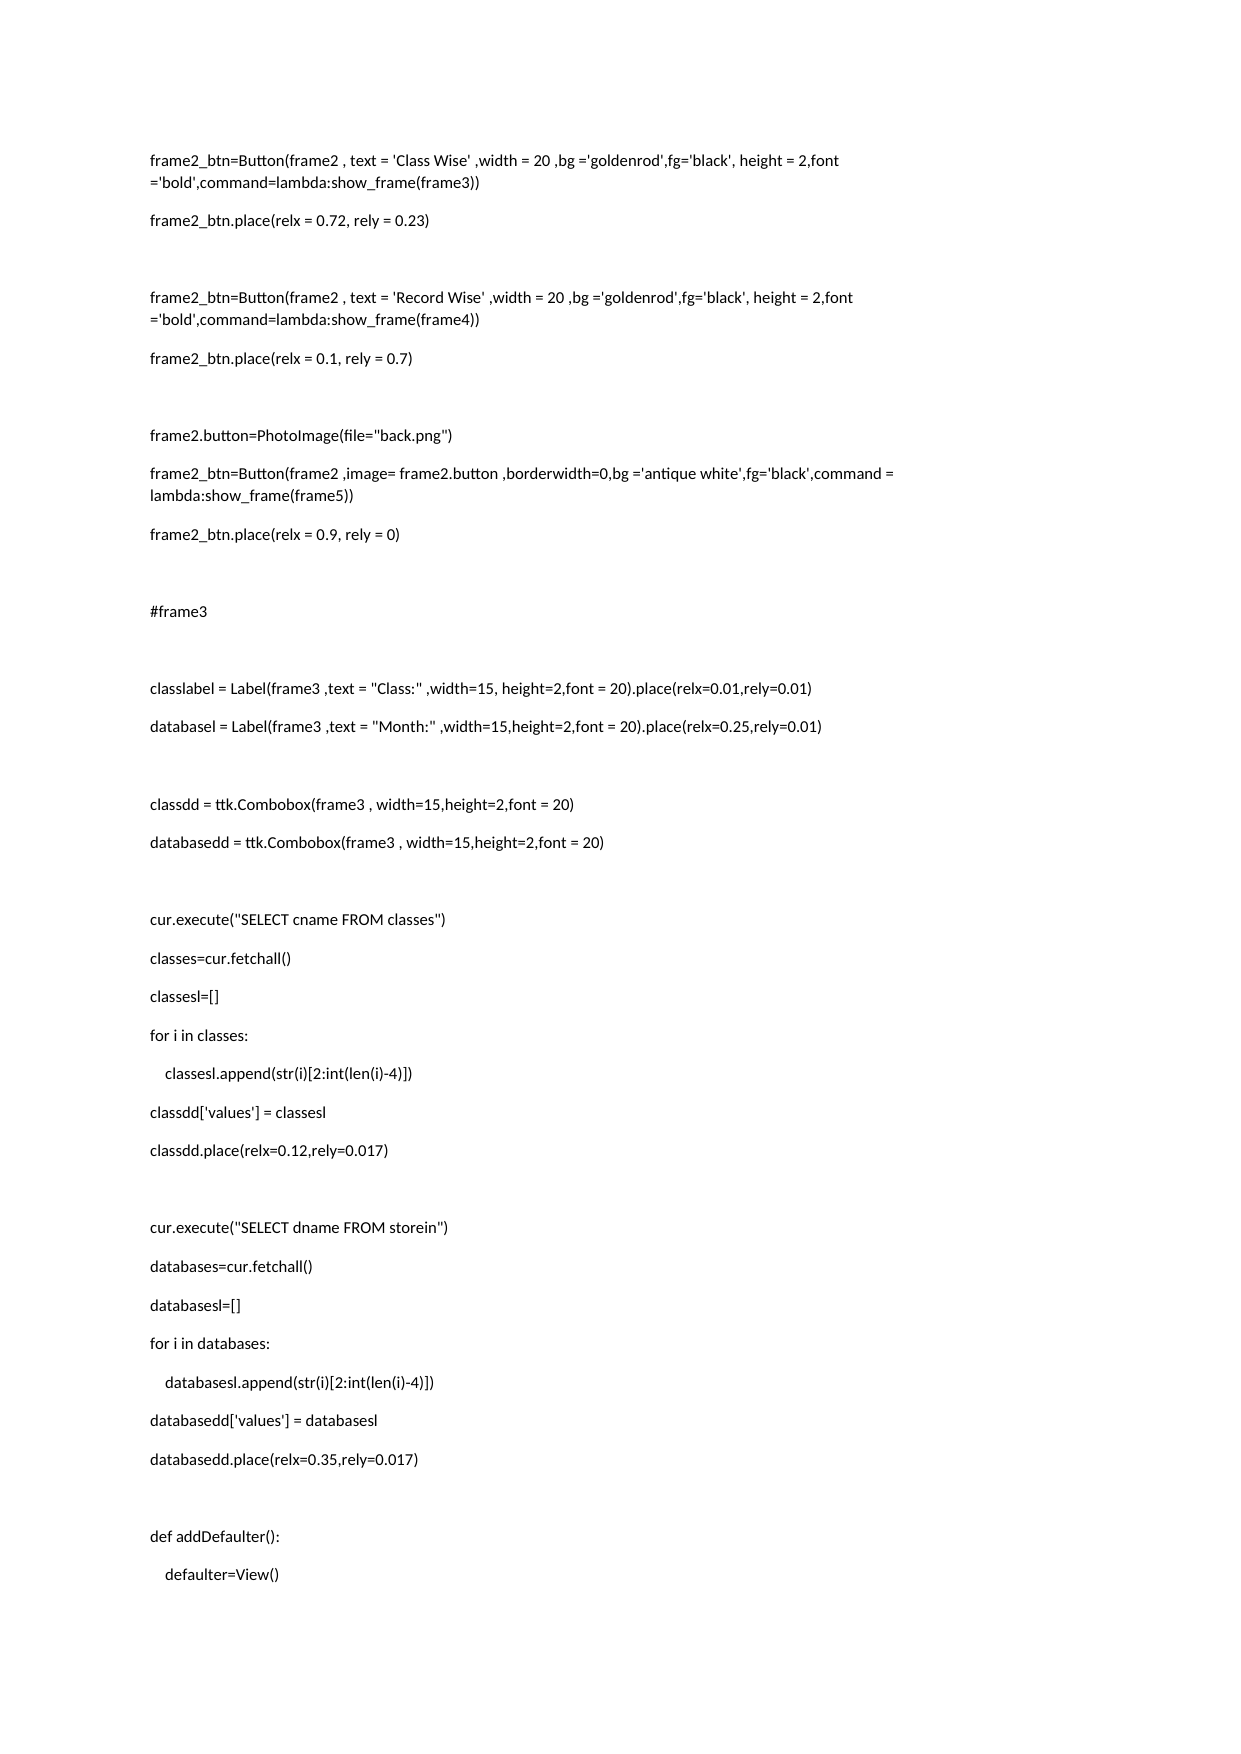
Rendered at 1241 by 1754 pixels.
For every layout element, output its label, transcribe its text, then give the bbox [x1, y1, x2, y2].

text def addDefaulter(): [150, 1526, 1090, 1546]
text for i in classes: [150, 1025, 1090, 1045]
text databases=cur.fetchall() [150, 1256, 1090, 1277]
text classes=cur.fetchall() [150, 948, 1090, 968]
text databasedd = ttk.Combobox(frame3 , width=15,height=2,font = 20) [150, 832, 1090, 853]
text frame2_btn.place(relx = 0.9, rely = 0) [150, 524, 1090, 544]
text classlabel = Label(frame3 ,text = "Class:" ,width=15, height=2,font = 20).place(relx=0.01,rely=0.01) [150, 678, 1090, 698]
text databasesl=[] [150, 1295, 1090, 1315]
text classdd['values'] = classesl [150, 1102, 1090, 1122]
text classesl.append(str(i)[2:int(len(i)-4)]) [150, 1063, 1090, 1084]
text classdd.place(relx=0.12,rely=0.017) [150, 1141, 1090, 1161]
text frame2.button=PhotoImage(file="back.png") [150, 425, 1090, 445]
text frame2_btn=Button(frame2 ,image= frame2.button ,borderwidth=0,bg ='antique white',fg='black',command = lambda:show_frame(frame5)) [150, 463, 1090, 506]
text cur.execute("SELECT dname FROM storein") [150, 1218, 1090, 1238]
text databasel = Label(frame3 ,text = "Month:" ,width=15,height=2,font = 20).place(relx=0.25,rely=0.01) [150, 717, 1090, 737]
text frame2_btn=Button(frame2 , text = 'Class Wise' ,width = 20 ,bg ='goldenrod',fg='black', height = 2,font ='bold',command=lambda:show_frame(frame3)) [150, 150, 1090, 192]
text defaulter=View() [150, 1564, 1090, 1585]
text databasesl.append(str(i)[2:int(len(i)-4)]) [150, 1372, 1090, 1392]
text #frame3 [150, 601, 1090, 621]
text classesl=[] [150, 986, 1090, 1007]
text for i in databases: [150, 1333, 1090, 1354]
text databasedd.place(relx=0.35,rely=0.017) [150, 1449, 1090, 1469]
text frame2_btn.place(relx = 0.72, rely = 0.23) [150, 210, 1090, 231]
text frame2_btn.place(relx = 0.1, rely = 0.7) [150, 348, 1090, 368]
text databasedd['values'] = databasesl [150, 1410, 1090, 1431]
text frame2_btn=Button(frame2 , text = 'Record Wise' ,width = 20 ,bg ='goldenrod',fg='black', height = 2,font ='bold',command=lambda:show_frame(frame4)) [150, 287, 1090, 330]
text classdd = ttk.Combobox(frame3 , width=15,height=2,font = 20) [150, 794, 1090, 814]
text cur.execute("SELECT cname FROM classes") [150, 909, 1090, 930]
